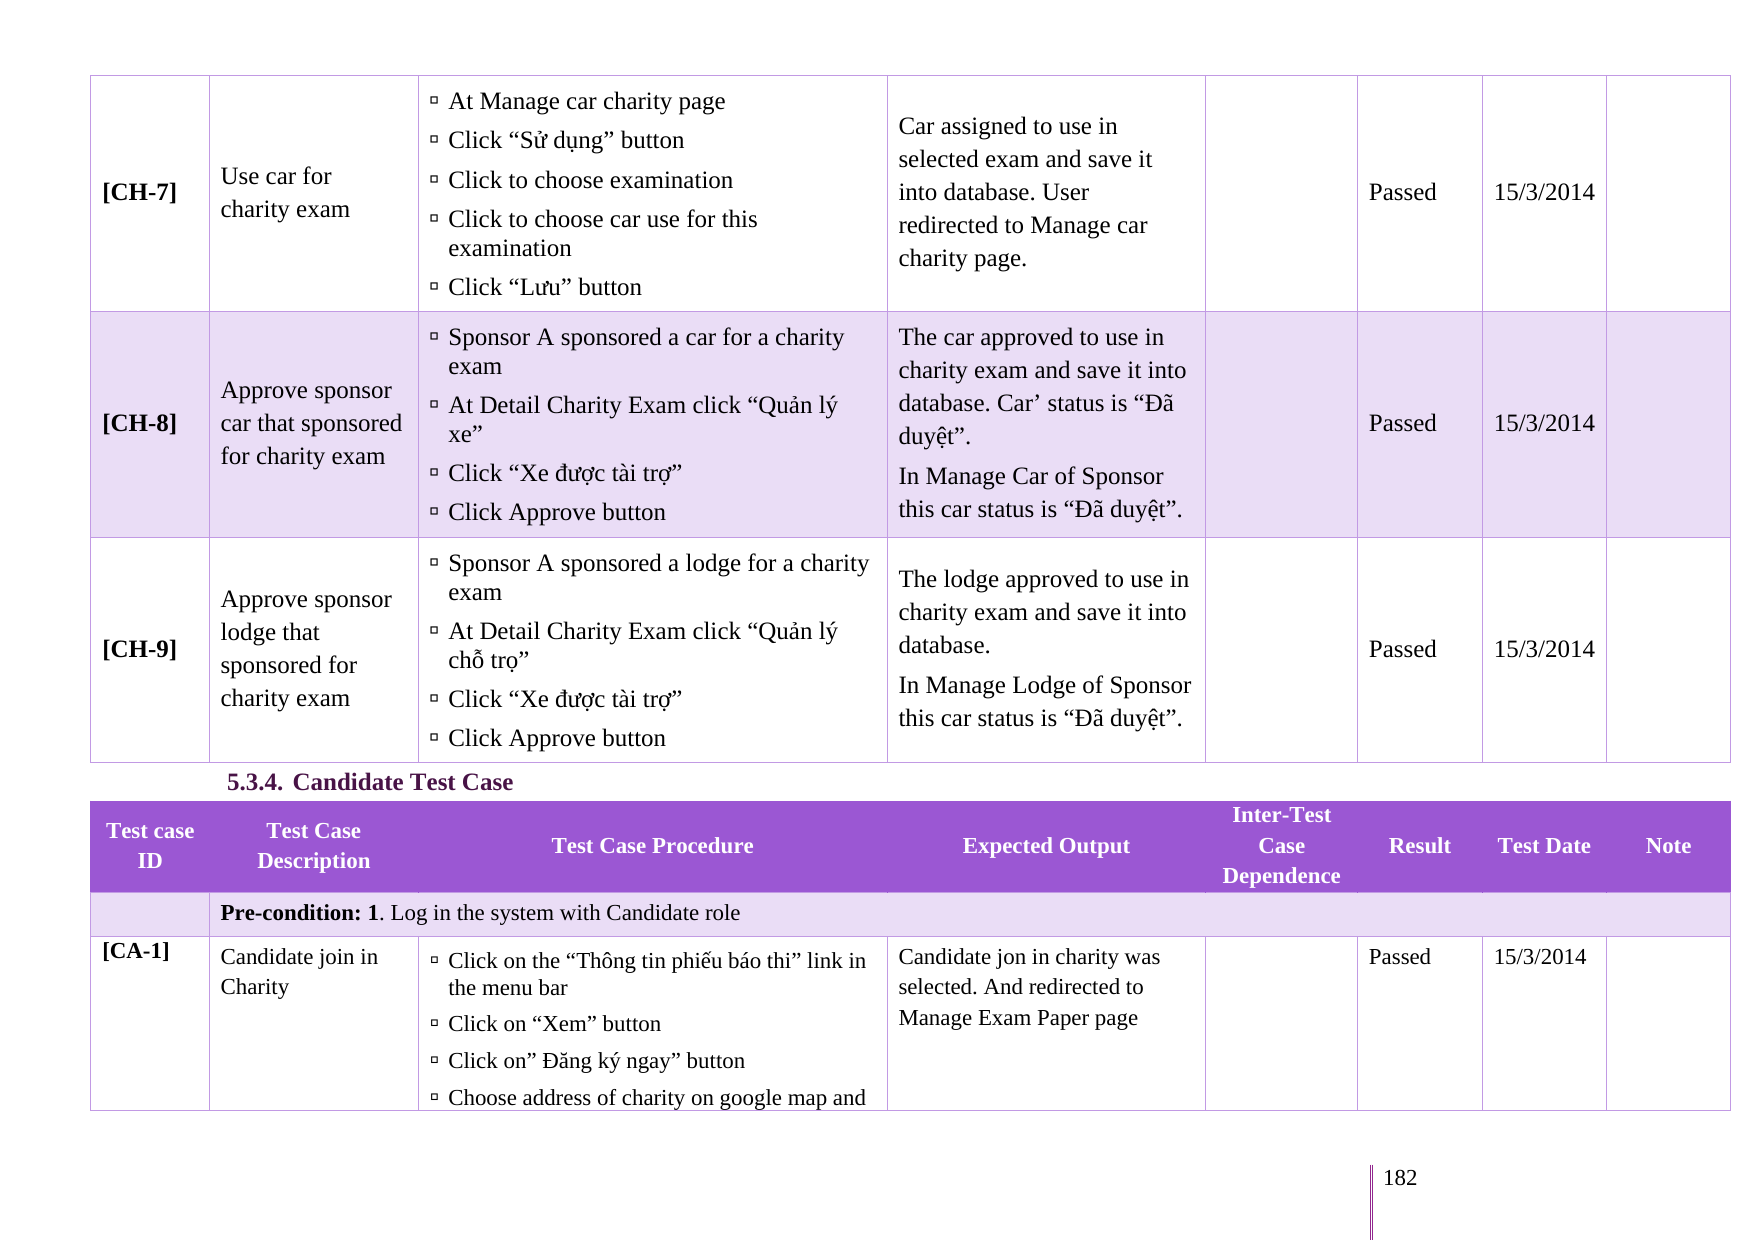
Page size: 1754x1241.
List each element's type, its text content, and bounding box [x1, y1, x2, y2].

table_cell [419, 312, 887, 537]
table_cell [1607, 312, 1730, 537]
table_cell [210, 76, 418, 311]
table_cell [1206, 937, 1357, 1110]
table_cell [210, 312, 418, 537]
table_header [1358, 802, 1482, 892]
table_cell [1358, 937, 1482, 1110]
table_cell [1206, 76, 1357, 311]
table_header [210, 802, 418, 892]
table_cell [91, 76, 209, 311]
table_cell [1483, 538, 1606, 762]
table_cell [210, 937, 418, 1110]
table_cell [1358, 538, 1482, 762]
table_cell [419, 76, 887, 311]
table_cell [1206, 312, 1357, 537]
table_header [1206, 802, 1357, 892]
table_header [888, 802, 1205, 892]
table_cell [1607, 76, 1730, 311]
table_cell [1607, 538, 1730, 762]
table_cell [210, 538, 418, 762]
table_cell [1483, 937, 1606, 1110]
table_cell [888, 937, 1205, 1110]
subtitle Candidate Test Case [227, 767, 1679, 796]
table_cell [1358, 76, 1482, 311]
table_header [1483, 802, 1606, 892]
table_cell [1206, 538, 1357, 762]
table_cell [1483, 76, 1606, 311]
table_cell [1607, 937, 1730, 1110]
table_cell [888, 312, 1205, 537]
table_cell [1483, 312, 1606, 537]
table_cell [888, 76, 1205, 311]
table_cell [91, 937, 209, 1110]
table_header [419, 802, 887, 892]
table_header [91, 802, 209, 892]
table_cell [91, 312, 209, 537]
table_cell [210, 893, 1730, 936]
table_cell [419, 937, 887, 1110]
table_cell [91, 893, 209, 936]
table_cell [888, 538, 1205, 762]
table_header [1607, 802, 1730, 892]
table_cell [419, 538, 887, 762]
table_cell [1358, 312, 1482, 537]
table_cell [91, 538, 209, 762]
